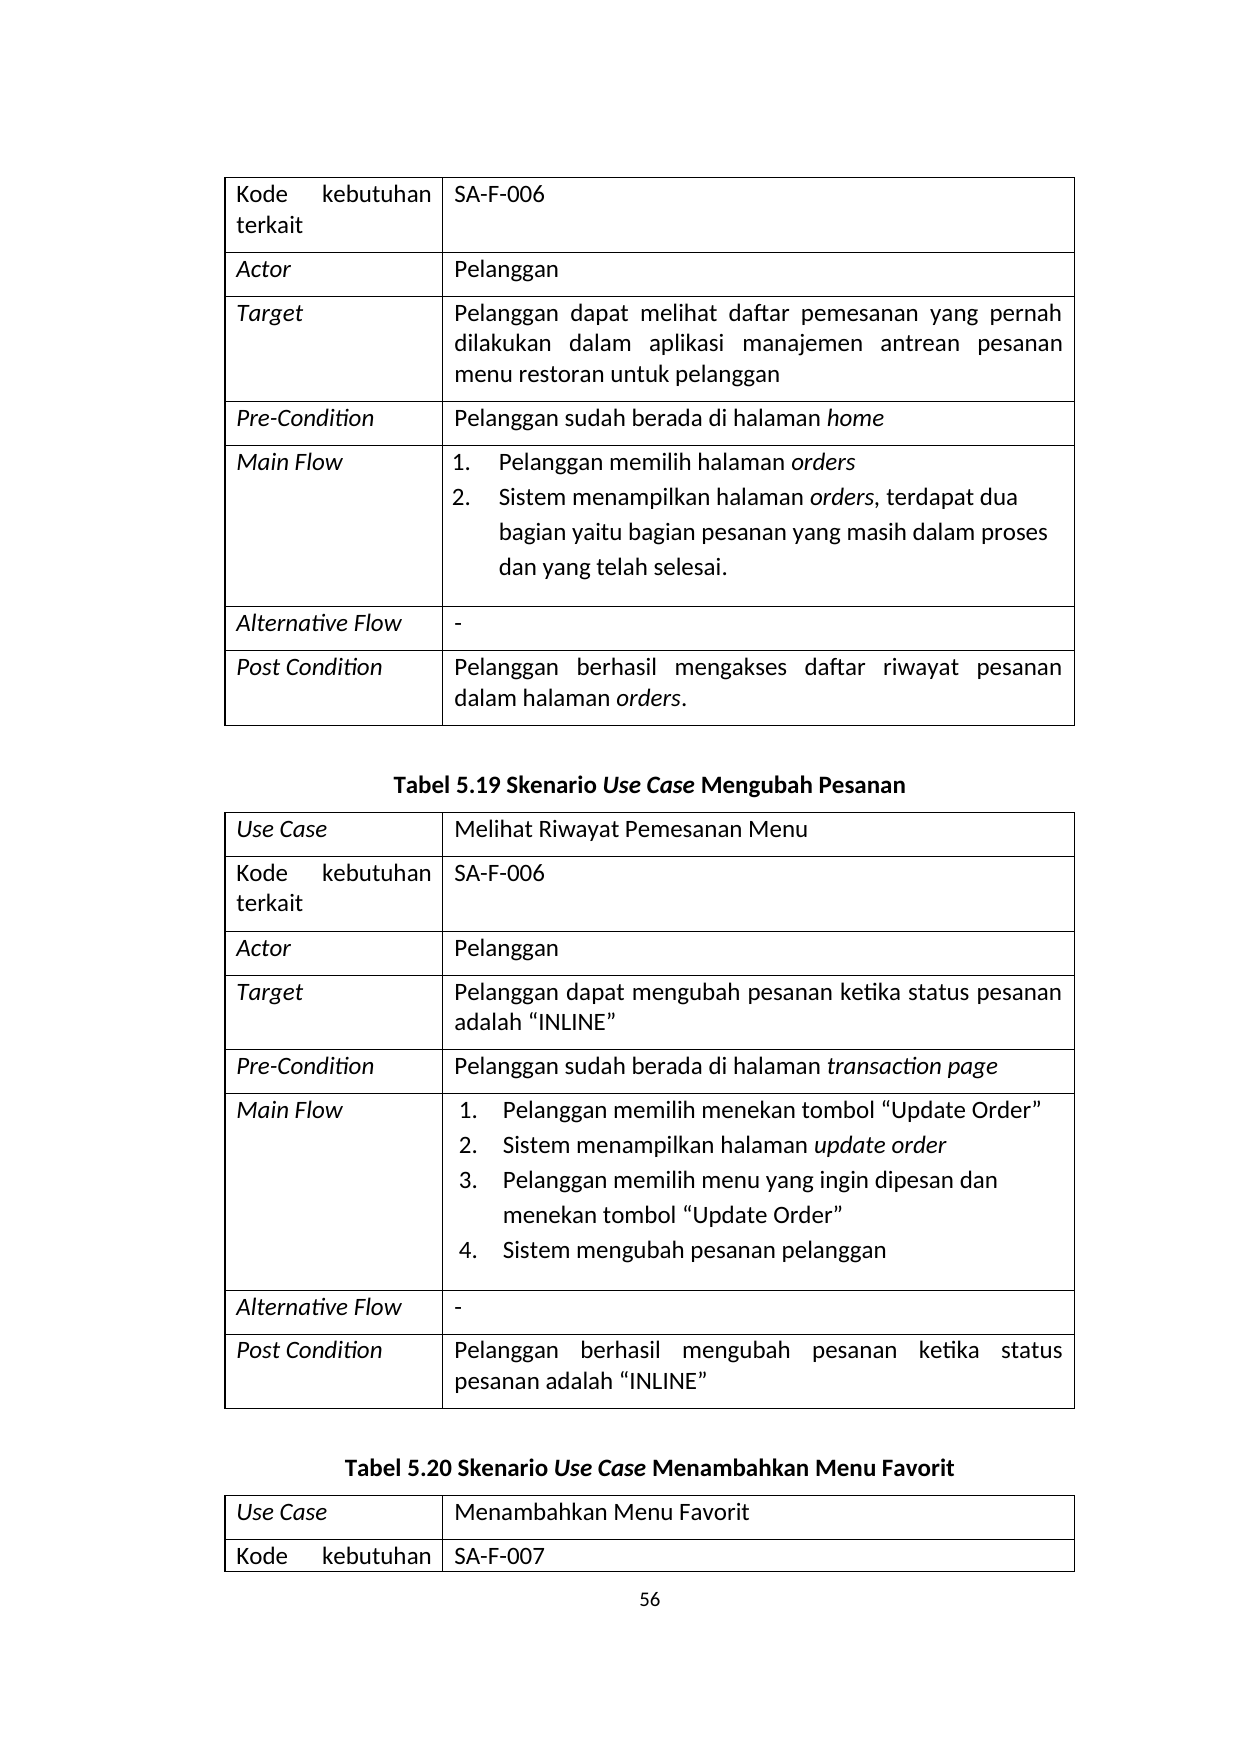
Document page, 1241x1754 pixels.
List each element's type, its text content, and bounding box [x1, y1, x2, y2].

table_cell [226, 1540, 442, 1571]
table_cell SA-F-006 [443, 857, 1074, 931]
table_header Menambahkan Menu Favorit [443, 1496, 1074, 1539]
table_cell Pelanggan sudah berada di halaman home [443, 402, 1074, 445]
table_cell Pelanggan sudah berada di halaman transaction page [443, 1050, 1074, 1093]
table_cell Post Condition [226, 1335, 442, 1408]
table_cell Main Flow [226, 1094, 442, 1289]
table_cell Pre-Condition [226, 1050, 442, 1093]
table_cell - [443, 1291, 1074, 1334]
table_cell Target [226, 976, 442, 1049]
table_cell Actor [226, 932, 442, 975]
table_cell Alternative Flow [226, 1291, 442, 1334]
table_header Use Case [226, 1496, 442, 1539]
table_cell Post Condition [226, 651, 442, 725]
table_cell SA-F-007 [443, 1540, 1074, 1571]
table_cell Pelanggan [443, 253, 1074, 296]
table_cell Target [226, 297, 442, 401]
table_cell Pelanggan dapat melihat daftar pemesanan yang pernah dilakukan dalam aplikasi manajemen antrean pesanan menu restoran untuk pelanggan [443, 297, 1074, 401]
table_cell Main Flow [226, 446, 442, 606]
table_cell - [443, 607, 1074, 650]
table_cell Pelanggan berhasil mengubah pesanan ketika status pesanan adalah “INLINE” [443, 1335, 1074, 1408]
table_cell Pelanggan dapat mengubah pesanan ketika status pesanan adalah “INLINE” [443, 976, 1074, 1049]
table_cell Actor [226, 253, 442, 296]
table_cell Pelanggan memilih menekan tombol “Update Order” Sistem menampilkan halaman update order Pelanggan memilih menu yang ingin dipesan dan menekan tombol “Update Order” Sistem mengubah pesanan pelanggan [443, 1094, 1074, 1289]
table_cell Kode kebutuhan terkait [226, 178, 442, 252]
table_cell SA-F-006 [443, 178, 1074, 252]
table_cell Pelanggan memilih halaman orders Sistem menampilkan halaman orders, terdapat dua bagian yaitu bagian pesanan yang masih dalam proses dan yang telah selesai. [443, 446, 1074, 606]
table_cell Pelanggan [443, 932, 1074, 975]
table_cell Alternative Flow [226, 607, 442, 650]
table_cell Pre-Condition [226, 402, 442, 445]
table_cell Pelanggan berhasil mengakses daftar riwayat pesanan dalam halaman orders. [443, 651, 1074, 725]
table_header Melihat Riwayat Pemesanan Menu [443, 813, 1074, 856]
table_cell Kode kebutuhan terkait [226, 857, 442, 931]
table_header Use Case [226, 813, 442, 856]
